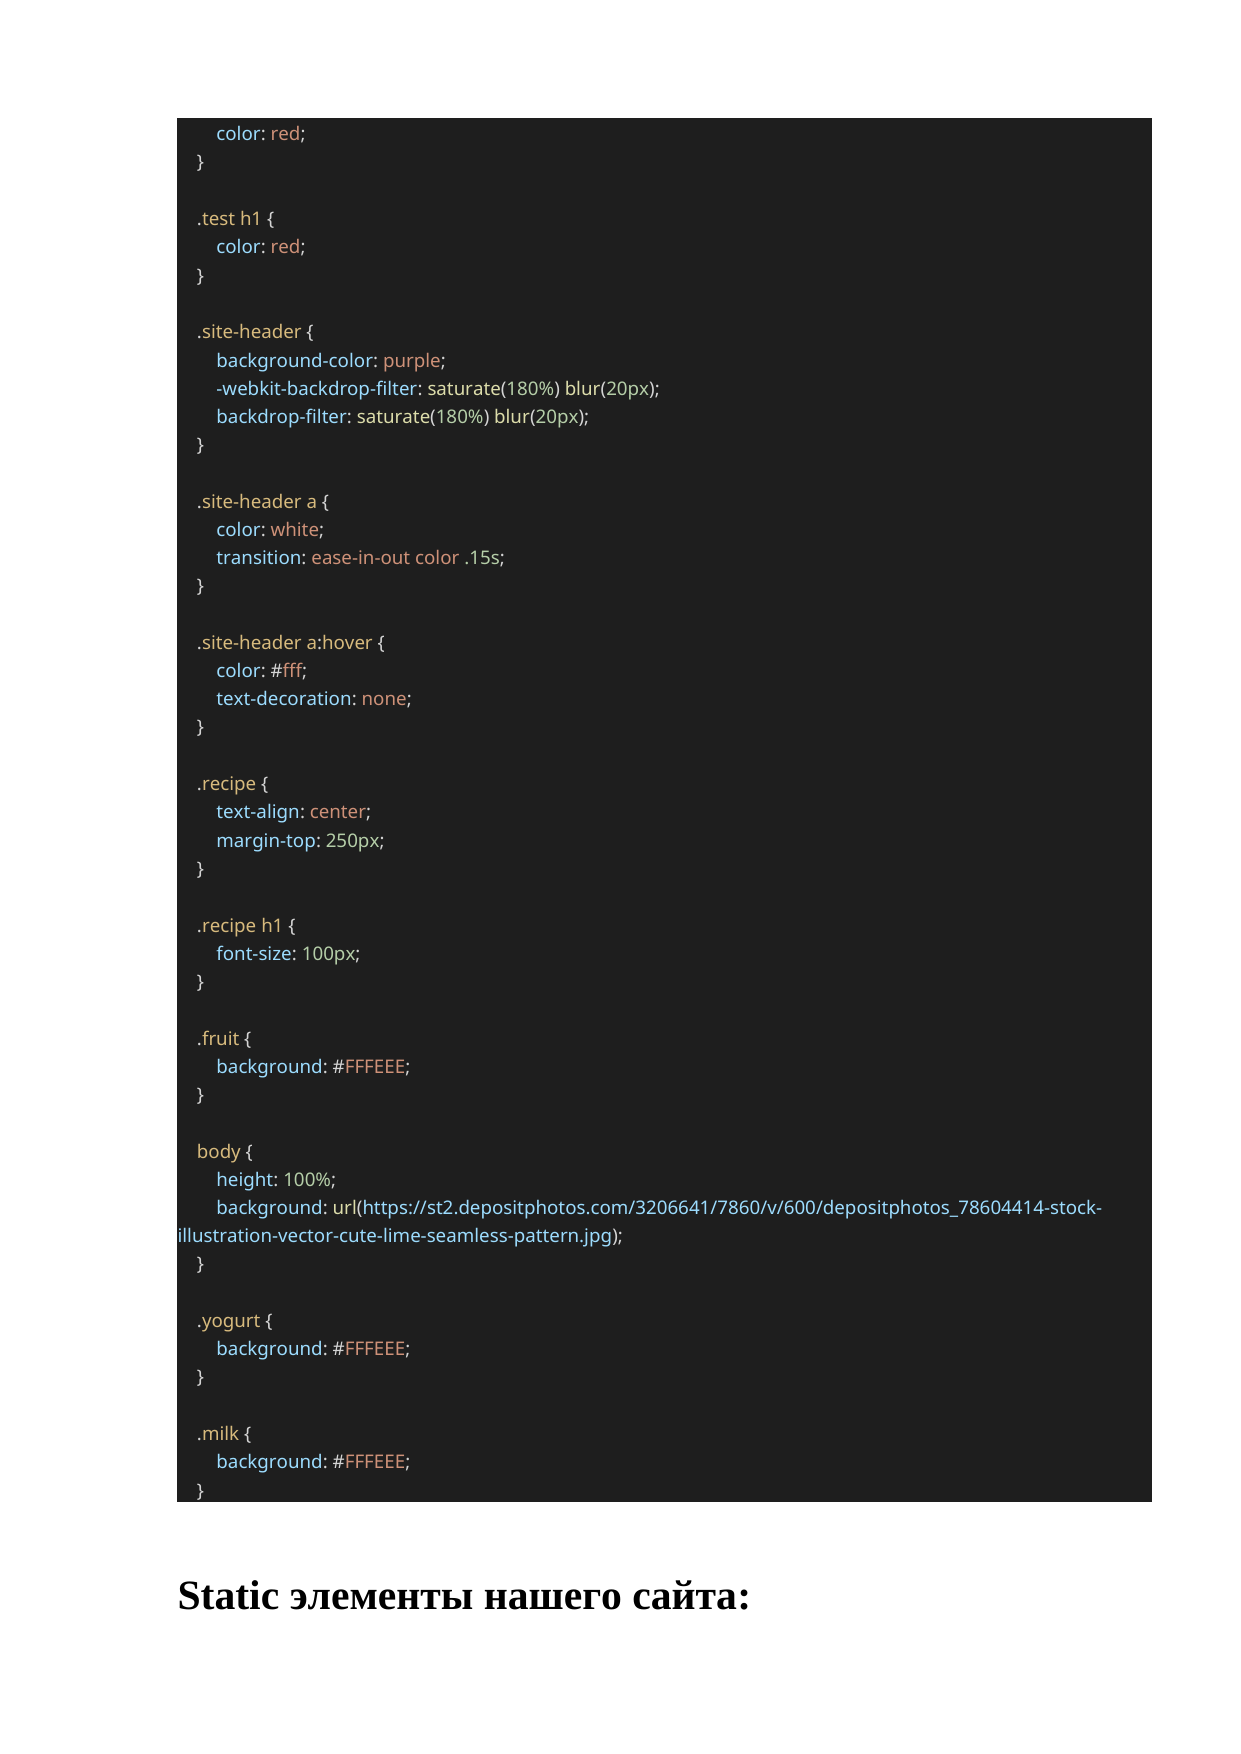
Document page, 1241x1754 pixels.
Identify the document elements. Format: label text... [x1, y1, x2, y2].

text text-align: center; [177, 796, 1152, 824]
text .yogurt { [177, 1305, 1152, 1333]
text .site-header a:hover { [177, 627, 1152, 655]
text background: #FFFEEE; [177, 1446, 1152, 1474]
text color: #fff; [177, 655, 1152, 683]
text color: red; [177, 231, 1152, 259]
text Static элементы нашего сайта: [177, 1571, 1152, 1619]
text } [177, 259, 1152, 287]
text margin-top: 250px; [177, 824, 1152, 852]
text .test h1 { [177, 203, 1152, 231]
text text-decoration: none; [177, 683, 1152, 711]
text .recipe h1 { [177, 909, 1152, 937]
text .fruit { [177, 1022, 1152, 1051]
text .site-header a { [177, 486, 1152, 514]
text } [177, 570, 1152, 598]
text background: url(https://st2.depositphotos.com/3206641/7860/v/600/depositphotos_78604414-stock-illustration-vector-cute-lime-seamless-pattern.jpg); [177, 1192, 1152, 1248]
text font-size: 100px; [177, 937, 1152, 966]
text body { [177, 1136, 1152, 1164]
text .milk { [177, 1418, 1152, 1446]
text .recipe { [177, 768, 1152, 796]
text color: white; [177, 514, 1152, 542]
text } [177, 711, 1152, 739]
text height: 100%; [177, 1164, 1152, 1192]
text .site-header { [177, 316, 1152, 344]
text background: #FFFEEE; [177, 1051, 1152, 1079]
text } [177, 429, 1152, 457]
text background-color: purple; [177, 344, 1152, 372]
text backdrop-filter: saturate(180%) blur(20px); [177, 401, 1152, 429]
text } [177, 1361, 1152, 1389]
text -webkit-backdrop-filter: saturate(180%) blur(20px); [177, 372, 1152, 401]
text } [177, 1248, 1152, 1276]
text background: #FFFEEE; [177, 1333, 1152, 1361]
text } [177, 852, 1152, 881]
text } [177, 966, 1152, 994]
text } [177, 146, 1152, 174]
text } [177, 1474, 1152, 1502]
text transition: ease-in-out color .15s; [177, 542, 1152, 570]
text } [177, 1079, 1152, 1107]
text color: red; [177, 118, 1152, 146]
